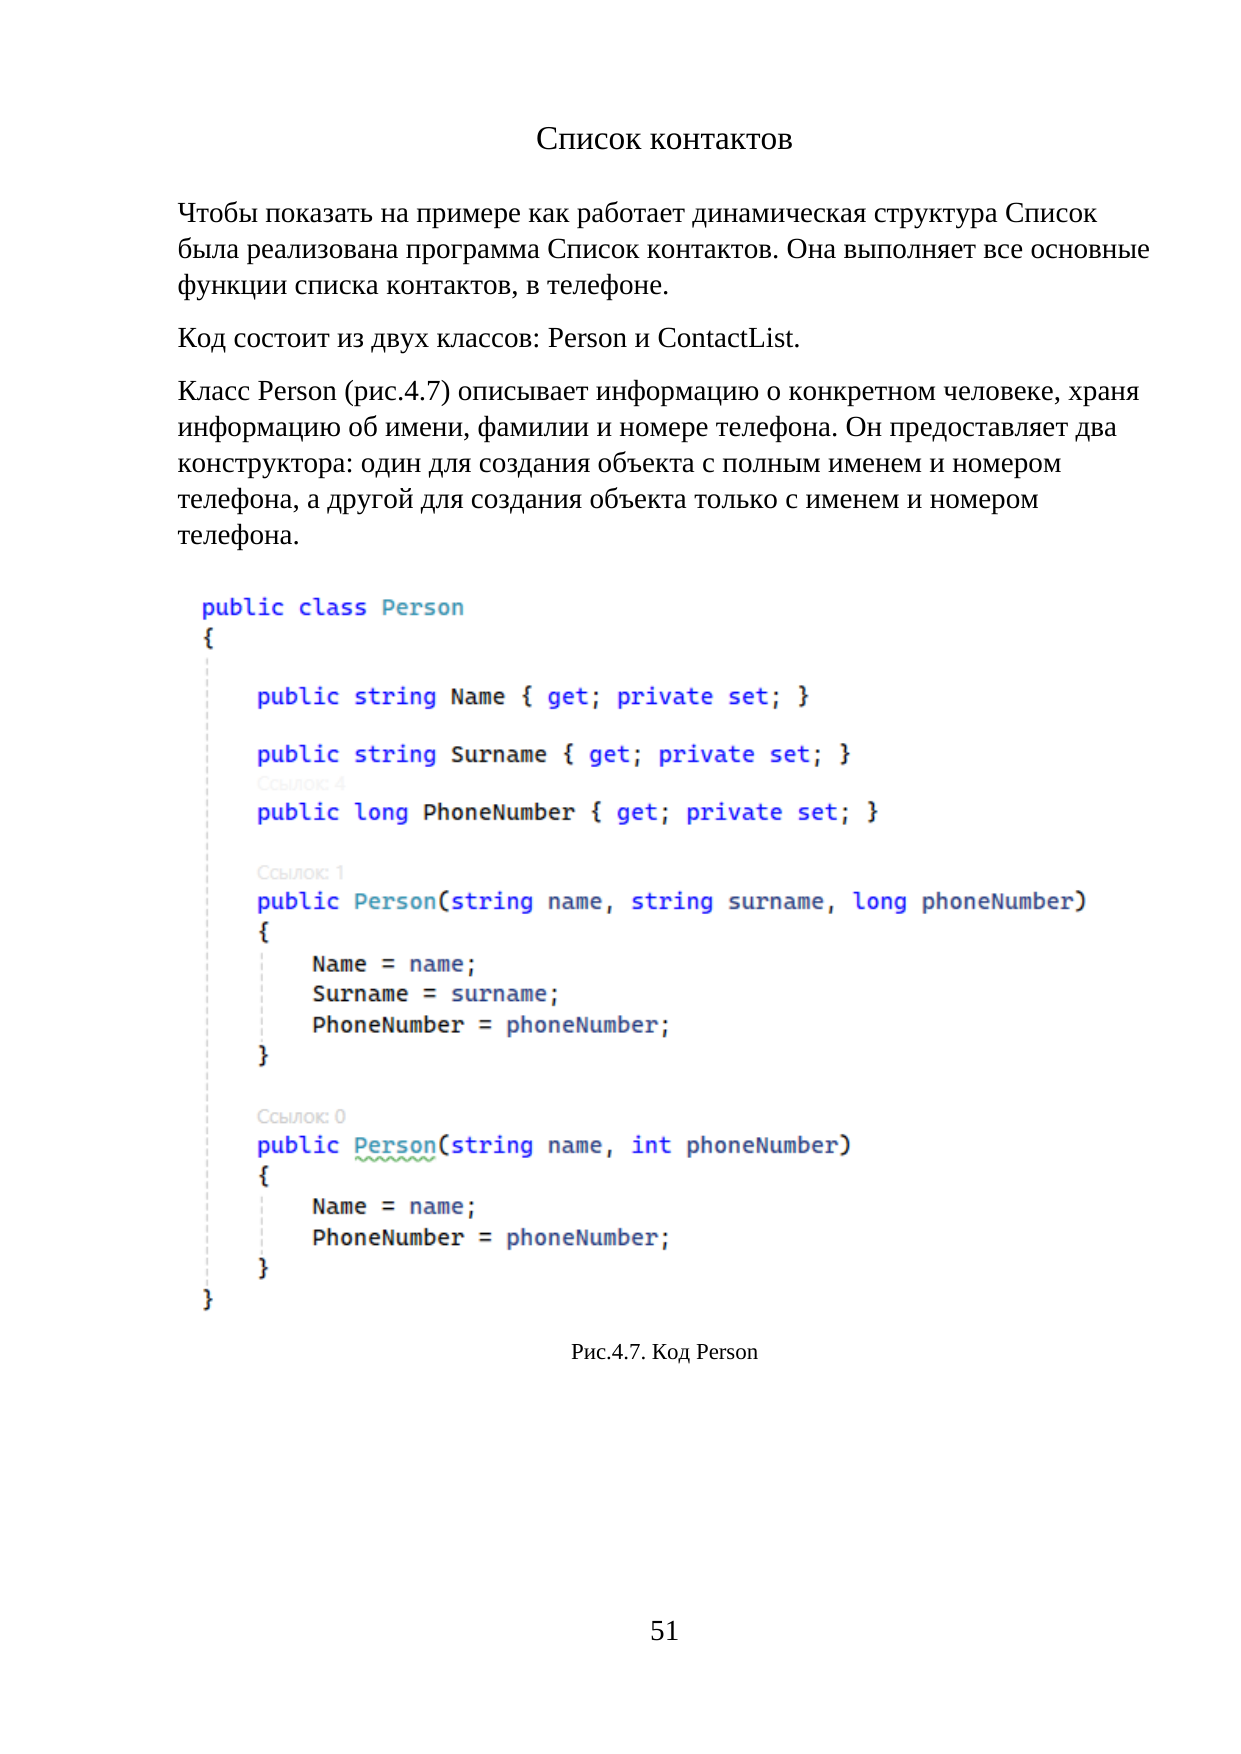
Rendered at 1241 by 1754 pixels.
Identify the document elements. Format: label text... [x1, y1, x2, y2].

text Чтобы показать на примере как работает динамическая структура Список была реализована программа Список контактов. Она выполняет все основные функции списка контактов, в телефоне. [177, 195, 1152, 301]
text Рис.4.7. Код Person [177, 1338, 1152, 1364]
picture [177, 570, 1117, 1319]
text Список контактов [177, 118, 1152, 156]
text Код состоит из двух классов: Person и ContactList. [177, 320, 1152, 353]
text Класс Person (рис.4.7) описывает информацию о конкретном человеке, храня информацию об имени, фамилии и номере телефона. Он предоставляет два конструктора: один для создания объекта с полным именем и номером телефона, а другой для создания объекта только с именем и номером телефона. [177, 373, 1152, 551]
